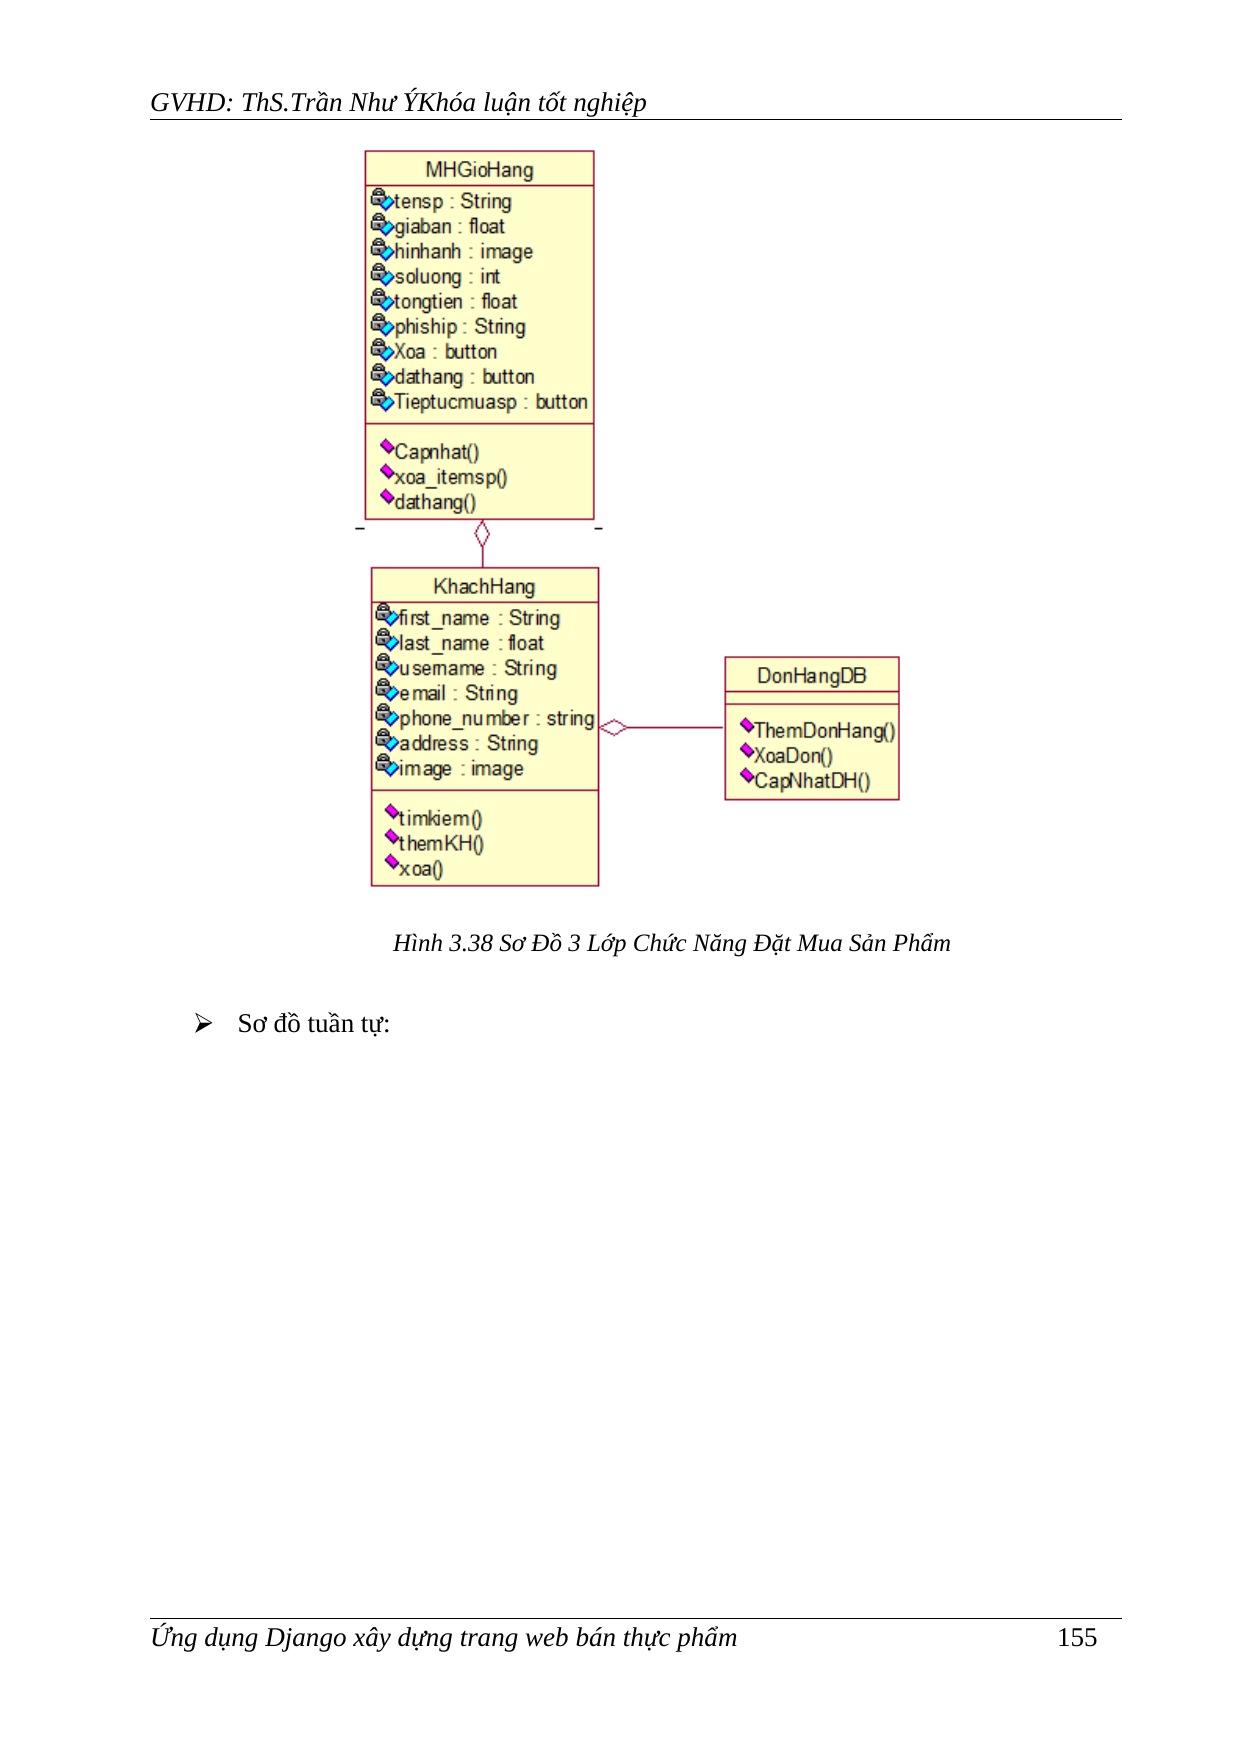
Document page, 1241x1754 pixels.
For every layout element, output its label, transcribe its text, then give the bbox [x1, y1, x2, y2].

text Hình 3.38 Sơ Đồ 3 Lớp Chức Năng Đặt Mua Sản Phẩm [150, 928, 1122, 957]
list Sơ đồ tuần tự: [194, 992, 1122, 1048]
picture [343, 150, 972, 901]
